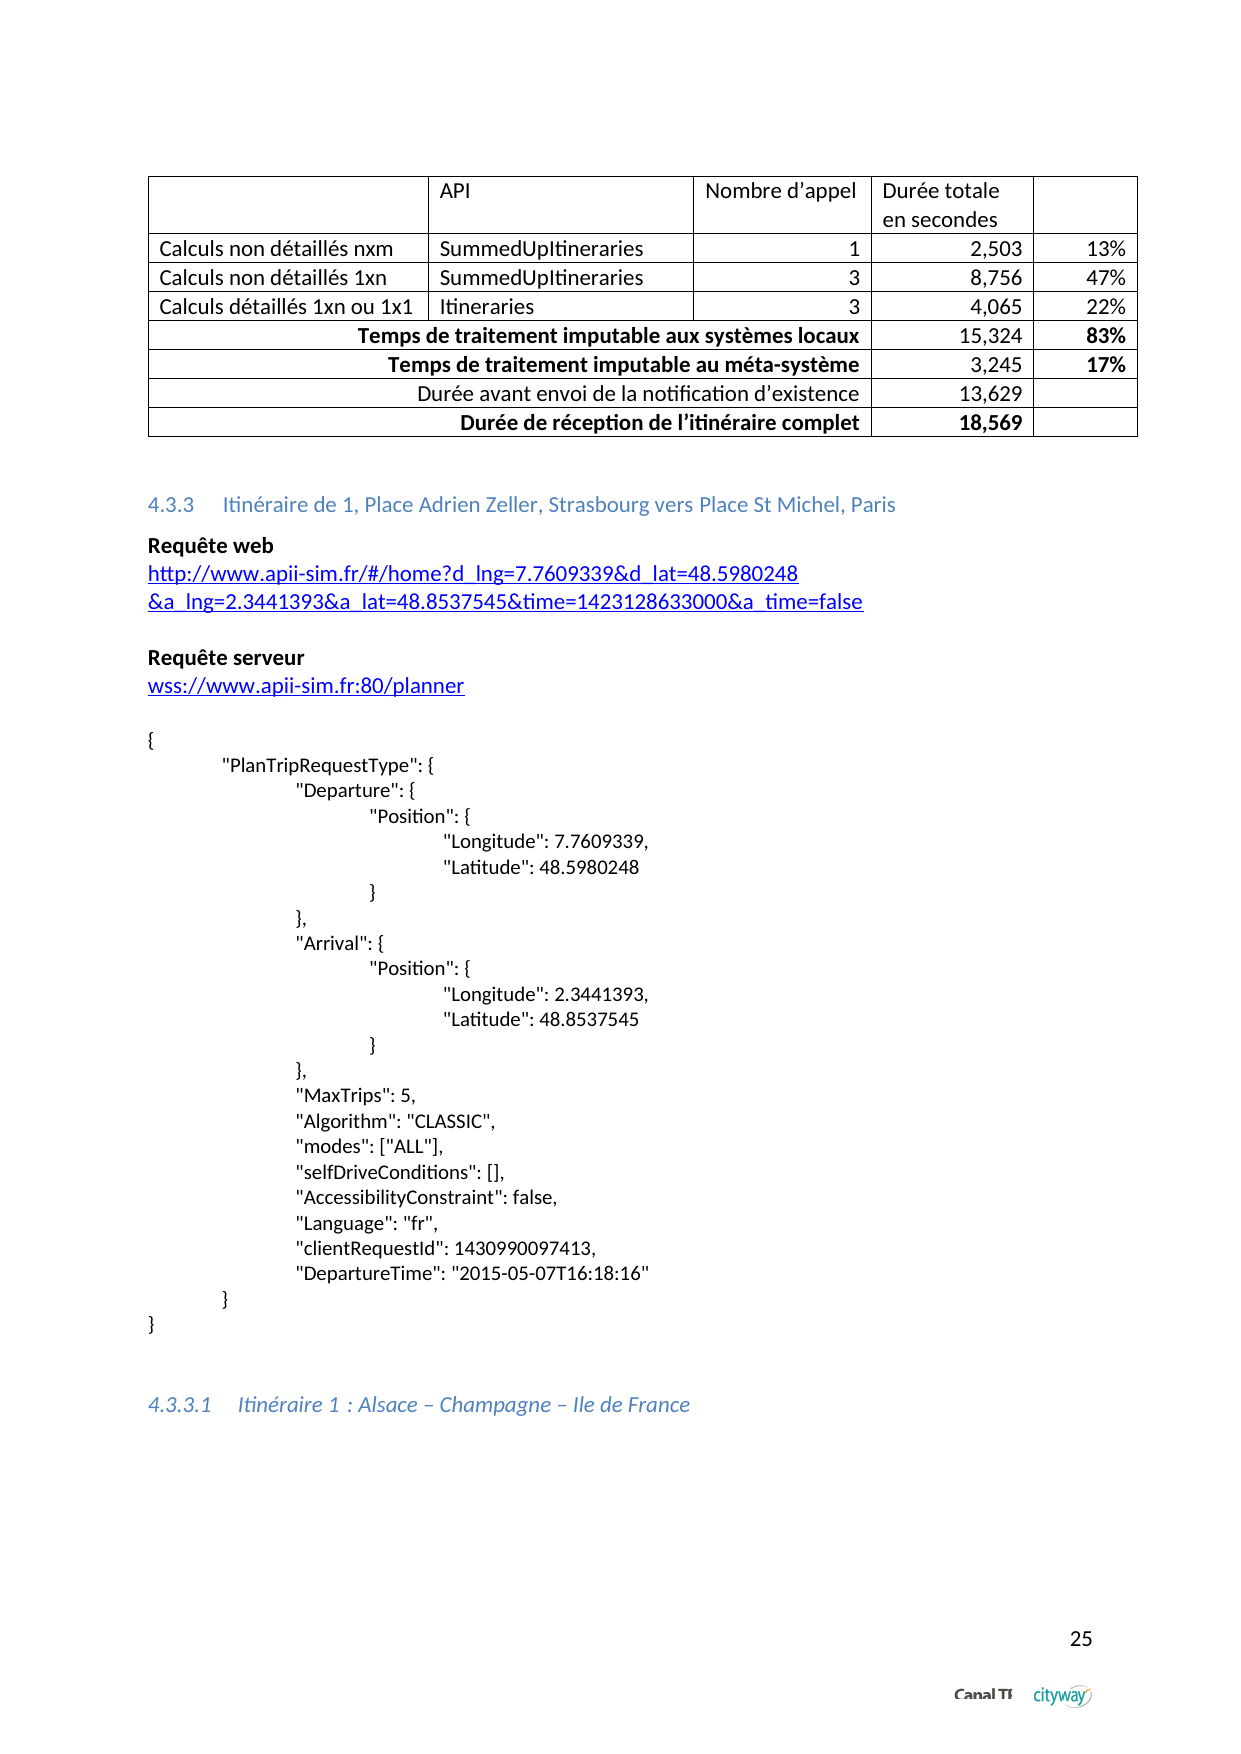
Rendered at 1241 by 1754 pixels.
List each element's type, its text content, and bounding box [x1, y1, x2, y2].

text "Position": { [148, 803, 1093, 828]
text Requête serveur [148, 643, 1093, 671]
text }, [148, 1057, 1093, 1083]
text }, [148, 905, 1093, 930]
table_header [1034, 177, 1137, 233]
picture [1028, 1677, 1095, 1711]
text } [148, 1032, 1093, 1057]
table_cell 3 [694, 263, 871, 291]
subtitle Itinéraire de 1, Place Adrien Zeller, Strasbourg vers Place St Michel, Paris [148, 490, 1093, 518]
table_cell SummedUpItineraries [429, 234, 693, 262]
table_cell 17% [1034, 350, 1137, 378]
text "Position": { [148, 956, 1093, 981]
text "Algorithm": "CLASSIC", [148, 1108, 1093, 1133]
text "Latitude": 48.5980248 [148, 854, 1093, 879]
table_cell SummedUpItineraries [429, 263, 693, 291]
text } [148, 879, 1093, 905]
table_cell 1 [694, 234, 871, 262]
text Requête web [148, 531, 1093, 559]
table_cell Temps de traitement imputable au méta-système [149, 350, 871, 378]
table_cell 3,245 [872, 350, 1033, 378]
subtitle Itinéraire 1 : Alsace – Champagne – Ile de France [148, 1390, 1093, 1418]
text { [148, 727, 1093, 752]
text "AccessibilityConstraint": false, [148, 1184, 1093, 1210]
table_header API [429, 177, 693, 233]
text "Language": "fr", [148, 1210, 1093, 1235]
text http://www.apii-sim.fr/#/home?d_lng=7.7609339&d_lat=48.5980248 &a_lng=2.3441393&a_lat=48.8537545&time=1423128633000&a_time=false [148, 559, 1093, 615]
table_cell 22% [1034, 292, 1137, 320]
text "Departure": { [148, 778, 1093, 803]
table_cell Durée de réception de l’itinéraire complet [149, 408, 871, 436]
text } [148, 1286, 1093, 1311]
table_cell Temps de traitement imputable aux systèmes locaux [149, 321, 871, 349]
text "selfDriveConditions": [], [148, 1159, 1093, 1184]
table_cell 47% [1034, 263, 1137, 291]
table_cell Durée avant envoi de la notification d’existence [149, 379, 871, 407]
table_cell 8,756 [872, 263, 1033, 291]
table_cell 18,569 [872, 408, 1033, 436]
table_cell Calculs détaillés 1xn ou 1x1 [149, 292, 428, 320]
text "DepartureTime": "2015-05-07T16:18:16" [148, 1261, 1093, 1286]
text "MaxTrips": 5, [148, 1083, 1093, 1108]
table_cell 15,324 [872, 321, 1033, 349]
text "clientRequestId": 1430990097413, [148, 1235, 1093, 1261]
text "Latitude": 48.8537545 [148, 1006, 1093, 1032]
table_cell [1034, 408, 1137, 436]
table_cell 2,503 [872, 234, 1033, 262]
table_cell 3 [694, 292, 871, 320]
text "Longitude": 7.7609339, [148, 828, 1093, 854]
text wss://www.apii-sim.fr:80/planner [148, 671, 1093, 699]
table_header [149, 177, 428, 233]
table_cell Itineraries [429, 292, 693, 320]
text "modes": ["ALL"], [148, 1133, 1093, 1159]
table_cell 4,065 [872, 292, 1033, 320]
table_cell 13,629 [872, 379, 1033, 407]
text "Arrival": { [148, 930, 1093, 956]
table_cell Calculs non détaillés 1xn [149, 263, 428, 291]
table_cell 13% [1034, 234, 1137, 262]
table_cell [1034, 379, 1137, 407]
picture [953, 1686, 1013, 1699]
text "PlanTripRequestType": { [148, 752, 1093, 778]
table_header Nombre d’appel [694, 177, 871, 233]
table_cell Calculs non détaillés nxm [149, 234, 428, 262]
table_header Durée totale en secondes [872, 177, 1033, 233]
table_cell 83% [1034, 321, 1137, 349]
text "Longitude": 2.3441393, [148, 981, 1093, 1006]
text } [148, 1311, 1093, 1337]
